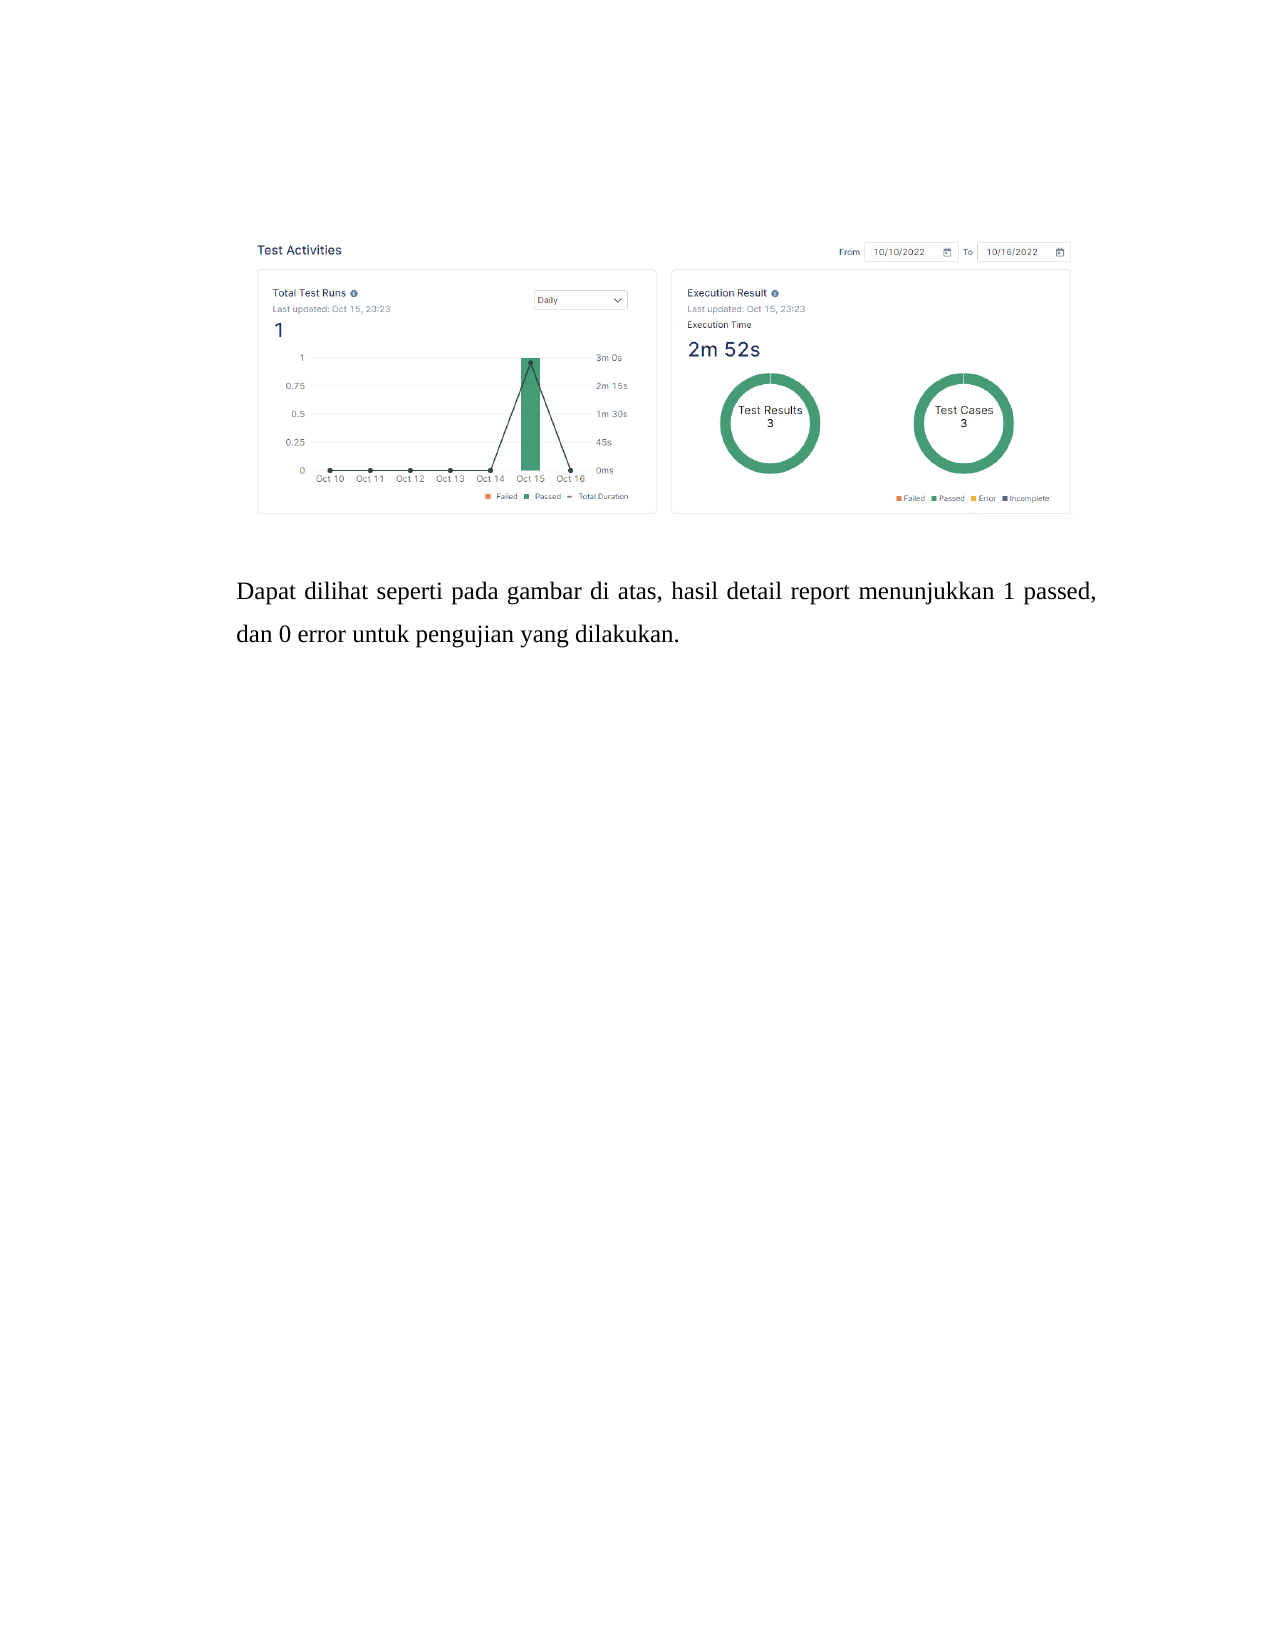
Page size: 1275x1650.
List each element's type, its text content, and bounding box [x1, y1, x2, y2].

picture [254, 236, 1080, 519]
text Dapat dilihat seperti pada gambar di atas, hasil detail report menunjukkan 1 passed, dan 0 error untuk pengujian yang dilakukan. [236, 576, 1098, 648]
